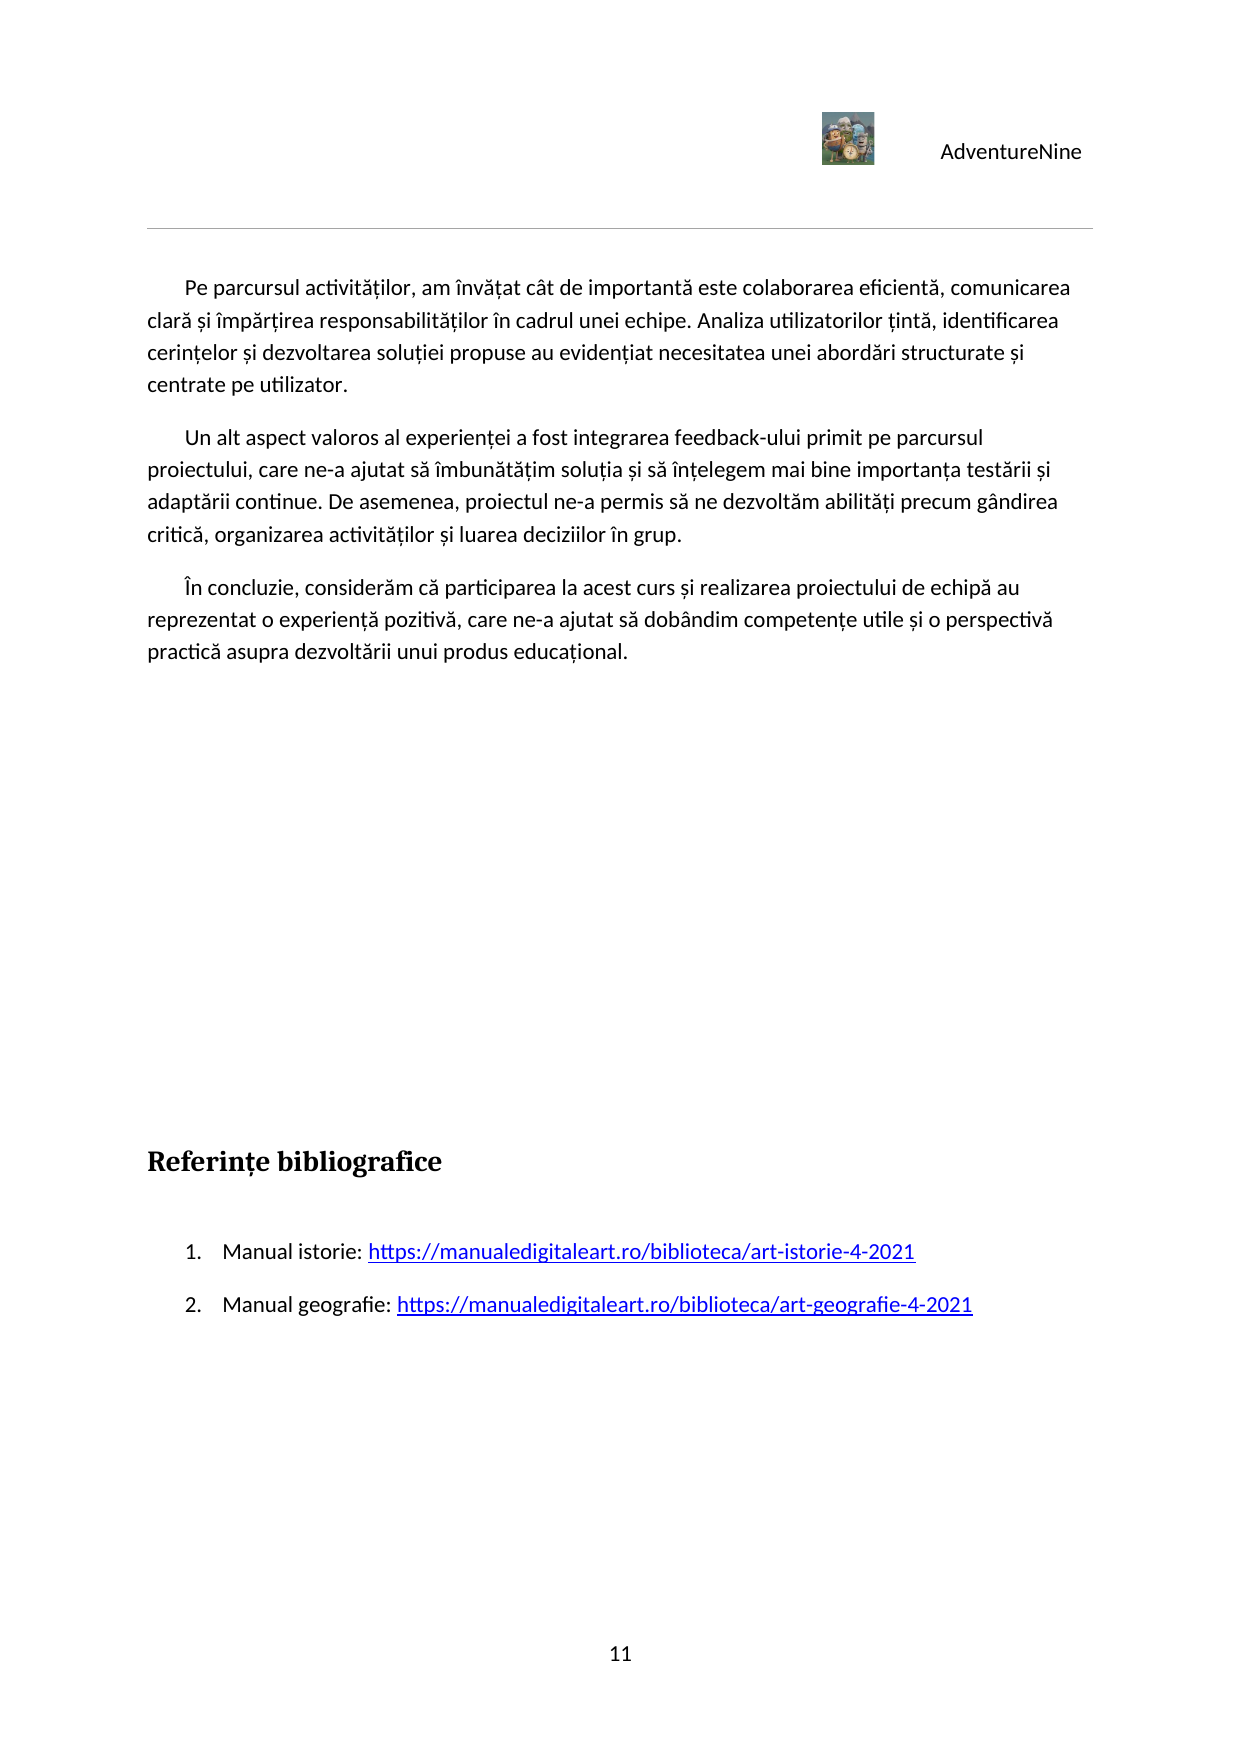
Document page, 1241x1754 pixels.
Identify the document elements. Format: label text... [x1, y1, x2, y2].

subtitle Referinţe bibliografice [147, 1143, 1093, 1179]
text Un alt aspect valoros al experienței a fost integrarea feedback-ului primit pe parcursul proiectului, care ne-a ajutat să îmbunătățim soluția și să înțelegem mai bine importanța testării și adaptării continue. De asemenea, proiectul ne-a permis să ne dezvoltăm abilități precum gândirea critică, organizarea activităților și luarea deciziilor în grup. [147, 423, 1093, 548]
text În concluzie, considerăm că participarea la acest curs și realizarea proiectului de echipă au reprezentat o experiență pozitivă, care ne-a ajutat să dobândim competențe utile și o perspectivă practică asupra dezvoltării unui produs educațional. [147, 573, 1093, 665]
list Manual istorie: https://manualedigitaleart.ro/biblioteca/art-istorie-4-2021 [184, 1237, 1093, 1265]
text Pe parcursul activităților, am învățat cât de importantă este colaborarea eficientă, comunicarea clară și împărțirea responsabilităților în cadrul unei echipe. Analiza utilizatorilor țintă, identificarea cerințelor și dezvoltarea soluției propuse au evidențiat necesitatea unei abordări structurate și centrate pe utilizator. [147, 273, 1093, 398]
list Manual geografie: https://manualedigitaleart.ro/biblioteca/art-geografie-4-2021 [184, 1290, 1093, 1318]
